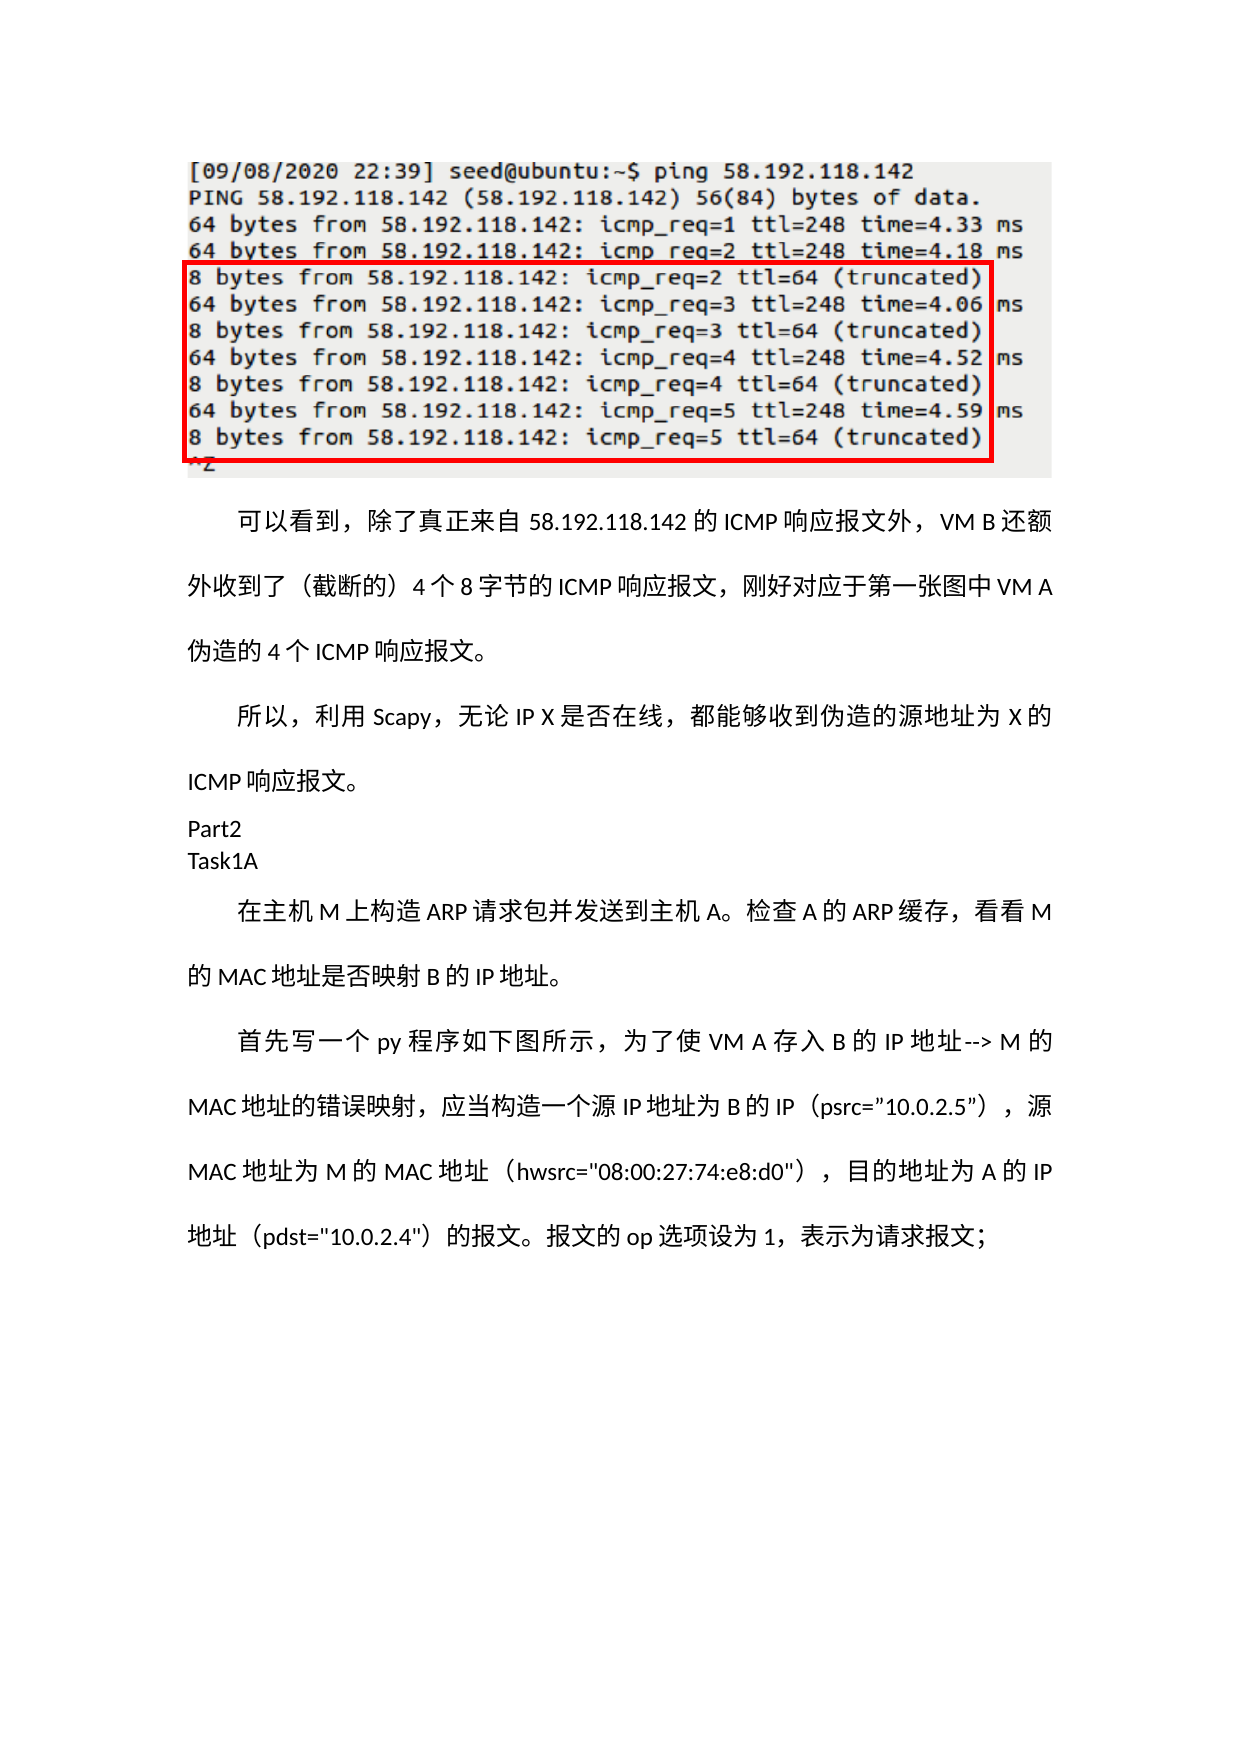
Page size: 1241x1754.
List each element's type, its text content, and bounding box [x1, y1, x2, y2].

text 首先写一个py程序如下图所示，为了使VM A存入B的IP地址--> M的MAC地址的错误映射，应当构造一个源IP地址为B的IP（psrc=”10.0.2.5”），源MAC地址为M的MAC地址（hwsrc="08:00:27:74:e8:d0"），目的地址为A的IP地址（pdst="10.0.2.4"）的报文。报文的op选项设为1，表示为请求报文； [187, 1007, 1053, 1267]
text 所以，利用Scapy，无论IP X是否在线，都能够收到伪造的源地址为X的ICMP响应报文。 [187, 682, 1053, 812]
text 可以看到，除了真正来自58.192.118.142的ICMP响应报文外，VM B还额外收到了（截断的）4个8字节的ICMP响应报文，刚好对应于第一张图中VM A伪造的4个ICMP响应报文。 [187, 487, 1053, 682]
picture [187, 265, 989, 458]
text 在主机M上构造ARP请求包并发送到主机A。检查A的ARP缓存，看看M的MAC地址是否映射B的IP地址。 [187, 877, 1053, 1007]
picture [187, 162, 1052, 478]
text Part2 [187, 812, 1053, 844]
text Task1A [187, 844, 1053, 877]
